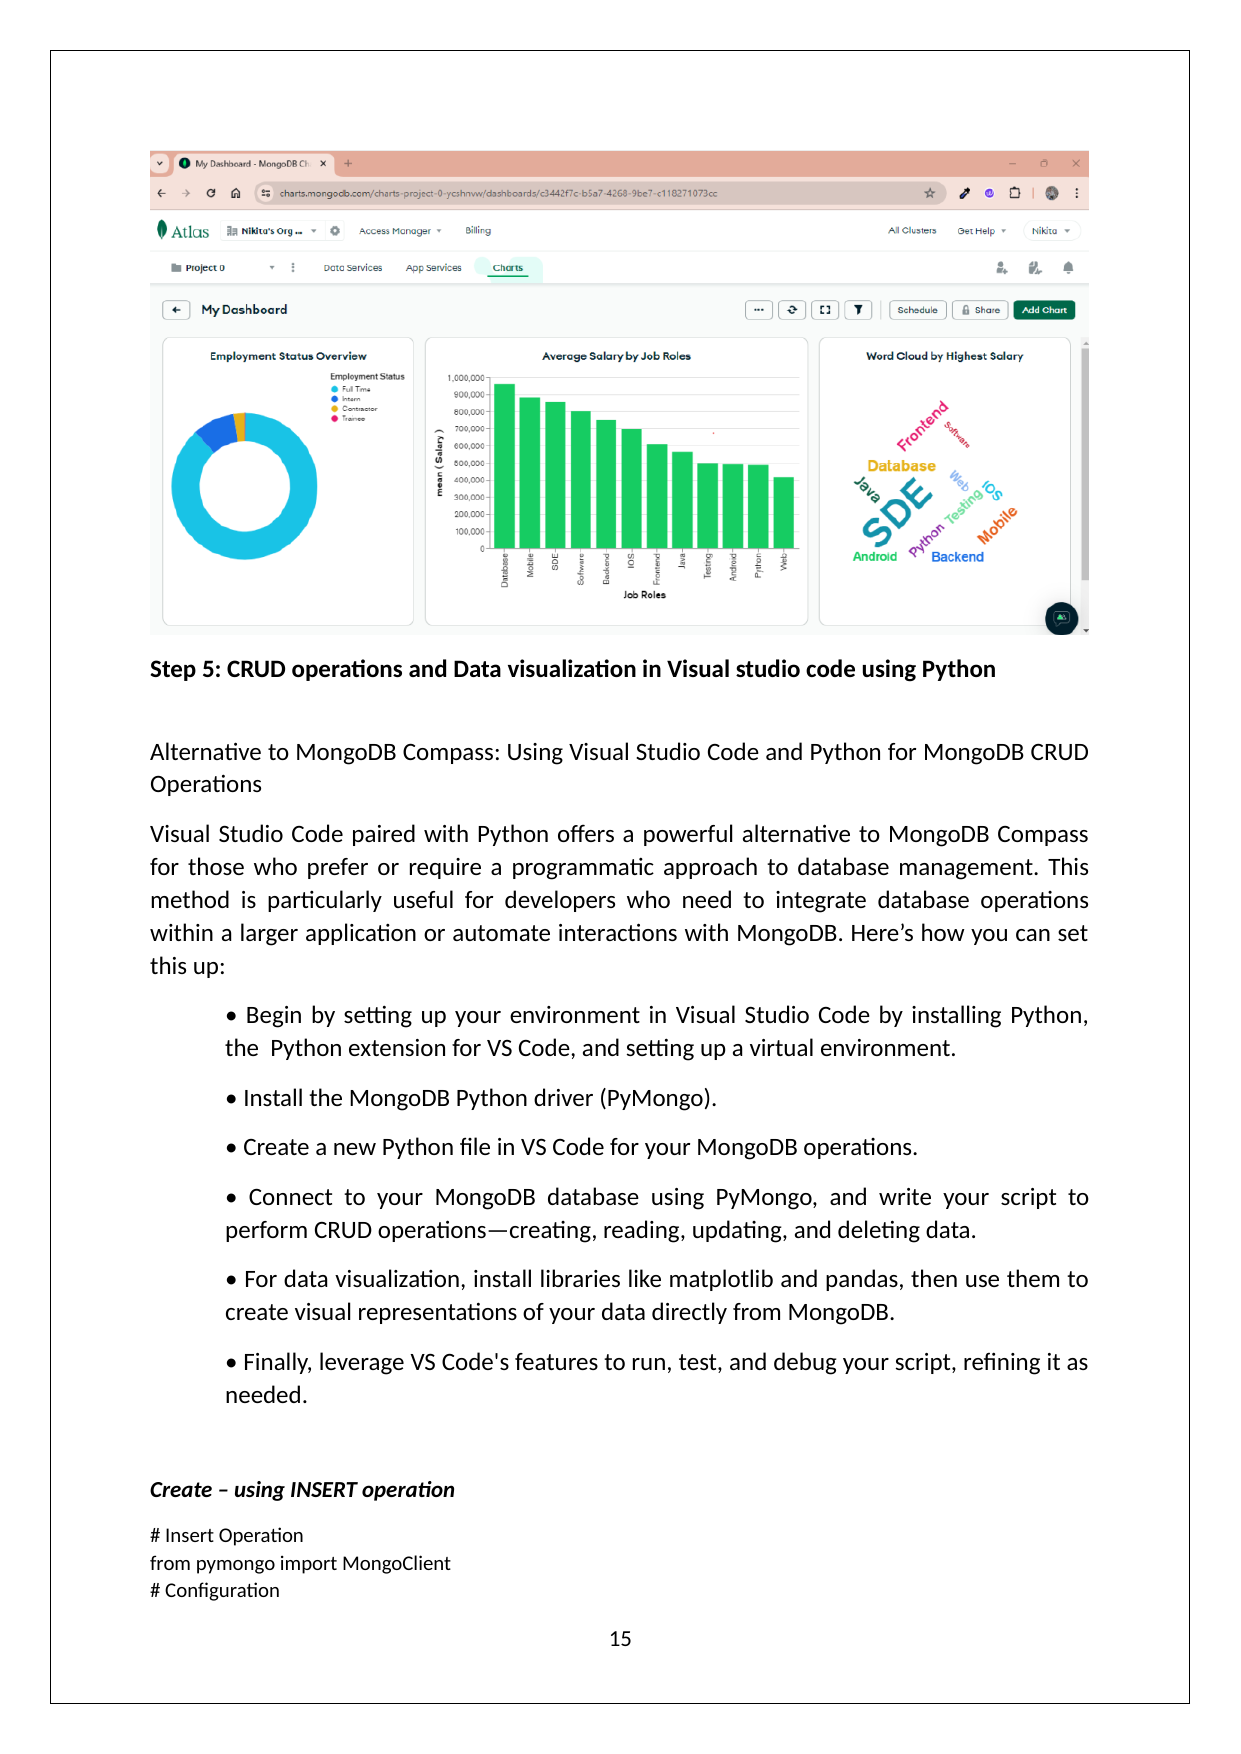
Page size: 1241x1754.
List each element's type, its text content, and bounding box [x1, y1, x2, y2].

text • Install the MongoDB Python driver (PyMongo). [150, 1082, 1090, 1112]
text Alternative to MongoDB Compass: Using Visual Studio Code and Python for MongoDB CRUD Operations [150, 736, 1090, 799]
text # Configuration [150, 1577, 1090, 1603]
text • Finally, leverage VS Code's features to run, test, and debug your script, refining it as needed. [225, 1346, 1090, 1409]
text • Create a new Python file in VS Code for your MongoDB operations. [150, 1132, 1090, 1162]
text from pymongo import MongoClient [150, 1550, 1090, 1575]
text • Begin by setting up your environment in Visual Studio Code by installing Python, the Python extension for VS Code, and setting up a virtual environment. [225, 999, 1090, 1063]
picture [150, 150, 1089, 635]
subtitle Step 5: CRUD operations and Data visualization in Visual studio code using Python [150, 653, 1090, 684]
text # Insert Operation [150, 1522, 1090, 1548]
text Visual Studio Code paired with Python offers a powerful alternative to MongoDB Compass for those who prefer or require a programmatic approach to database management. This method is particularly useful for developers who need to integrate database operations within a larger application or automate interactions with MongoDB. Here’s how you can set this up: [150, 818, 1090, 980]
text Create – using INSERT operation [150, 1476, 1090, 1503]
text • Connect to your MongoDB database using PyMongo, and write your script to perform CRUD operations—creating, reading, updating, and deleting data. [225, 1181, 1090, 1244]
text • For data visualization, install libraries like matplotlib and pandas, then use them to create visual representations of your data directly from MongoDB. [225, 1264, 1090, 1327]
